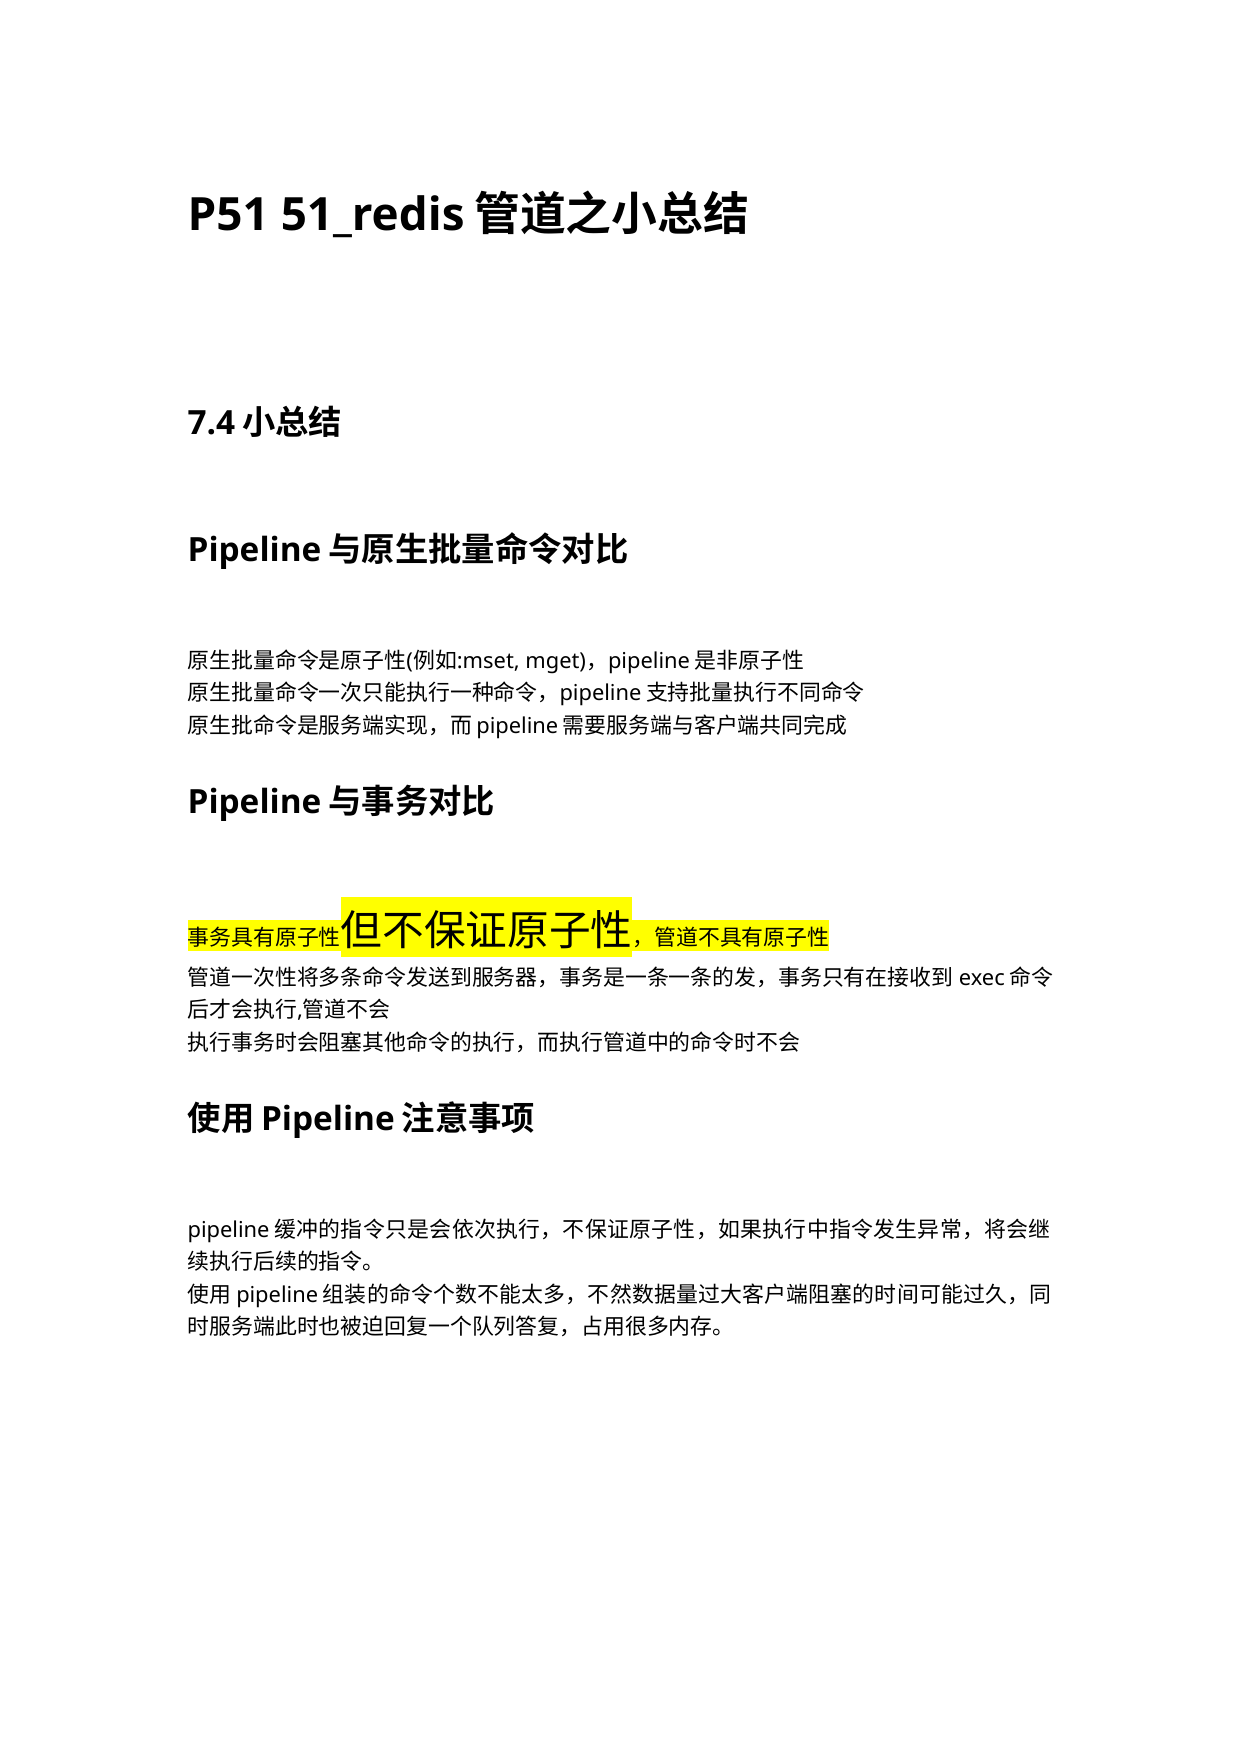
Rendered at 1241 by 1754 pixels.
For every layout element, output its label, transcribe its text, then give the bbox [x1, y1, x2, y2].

text pipeline缓冲的指令只是会依次执行，不保证原子性，如果执行中指令发生异常，将会继续执行后续的指令。 [187, 1211, 1053, 1276]
subtitle P51 51_redis管道之小总结 [187, 162, 1053, 259]
text 执行事务时会阻塞其他命令的执行，而执行管道中的命令时不会 [187, 1024, 1053, 1057]
text 使用pipeline组装的命令个数不能太多，不然数据量过大客户端阻塞的时间可能过久，同时服务端此时也被迫回复一个队列答复，占用很多内存。 [187, 1276, 1053, 1341]
subtitle 使用Pipeline注意事项 [187, 1084, 1053, 1149]
text 事务具有原子性但不保证原子性，管道不具有原子性 [187, 894, 1053, 959]
subtitle Pipeline与事务对比 [187, 767, 1053, 832]
text 原生批命令是服务端实现，而pipeline需要服务端与客户端共同完成 [187, 707, 1053, 740]
subtitle 7.4小总结 [187, 388, 1053, 453]
subtitle Pipeline与原生批量命令对比 [187, 515, 1053, 580]
text 管道一次性将多条命令发送到服务器，事务是一条一条的发，事务只有在接收到exec命令后才会执行,管道不会 [187, 959, 1053, 1024]
text 原生批量命令一次只能执行一种命令，pipeline支持批量执行不同命令 [187, 675, 1053, 707]
text 原生批量命令是原子性(例如:mset, mget)，pipeline是非原子性 [187, 642, 1053, 675]
